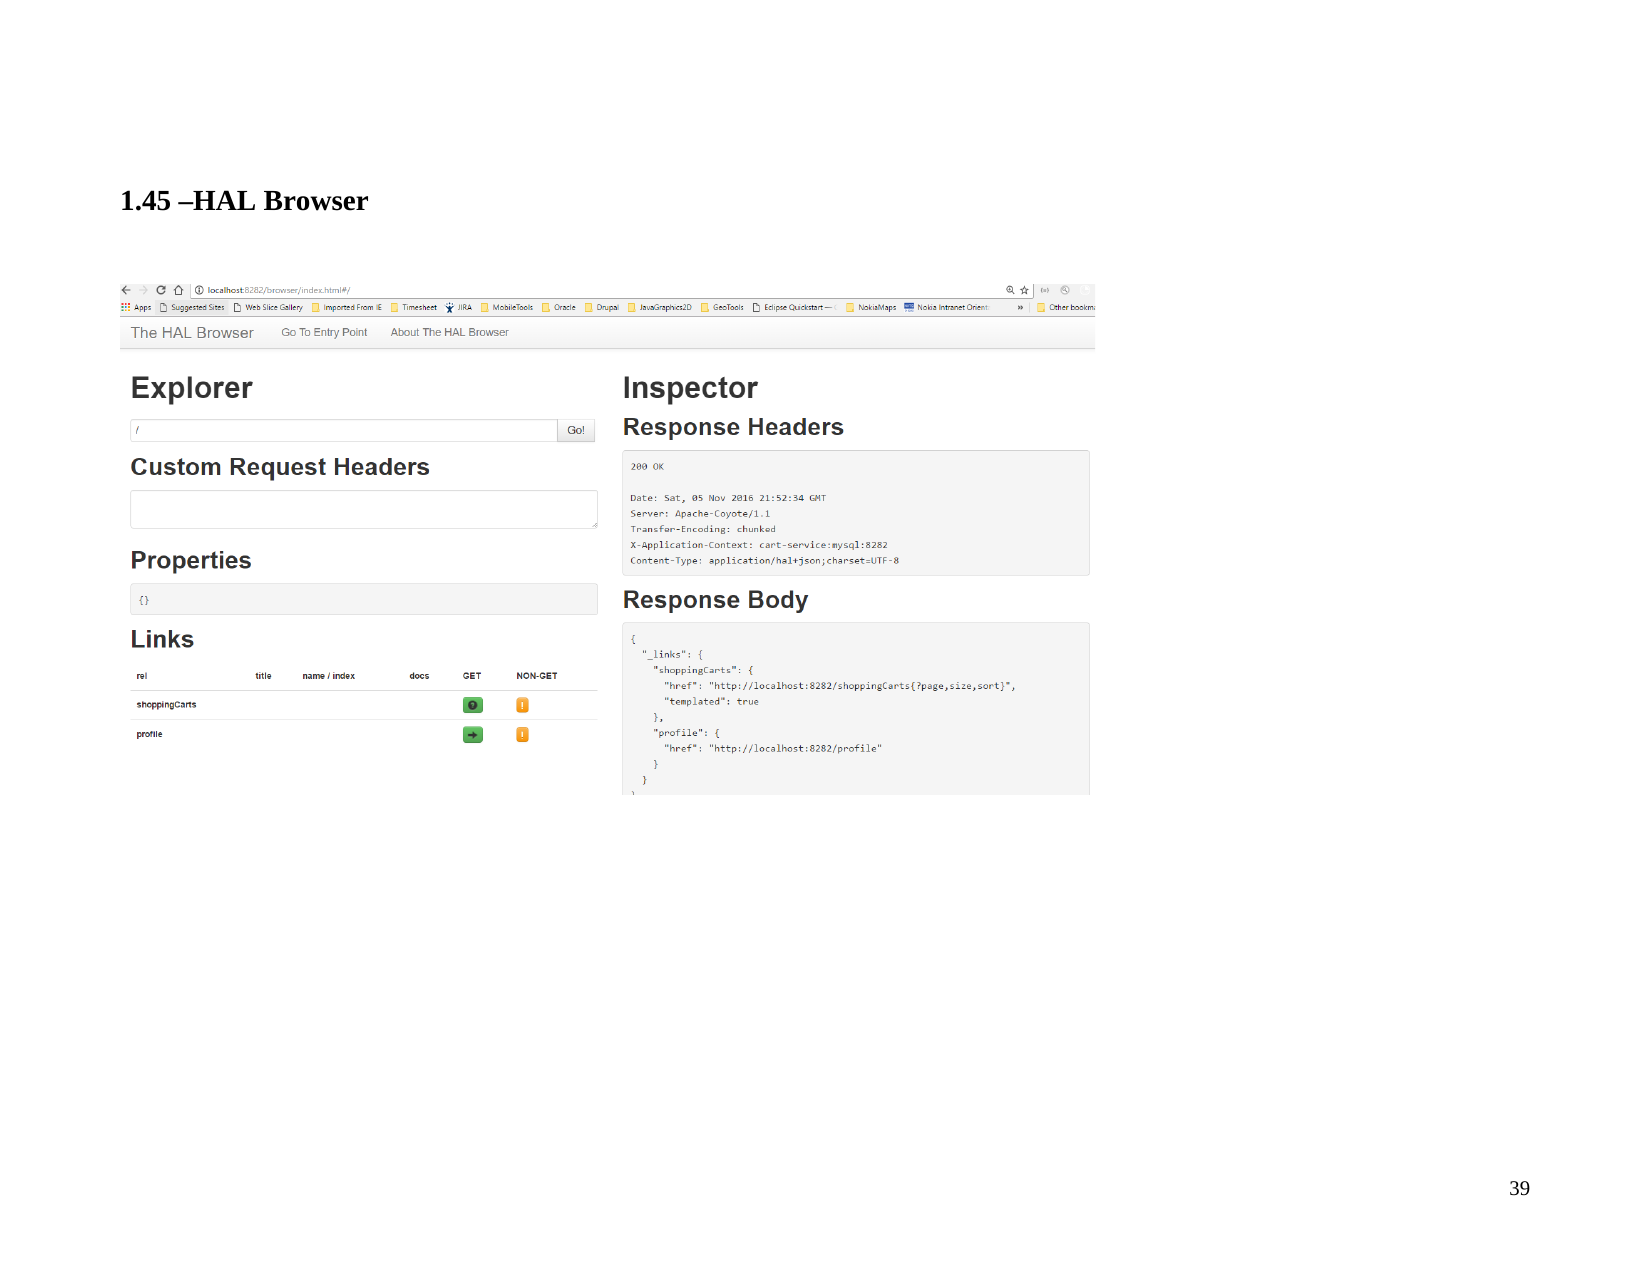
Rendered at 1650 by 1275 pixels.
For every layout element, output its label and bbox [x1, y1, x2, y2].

picture [120, 284, 1096, 795]
